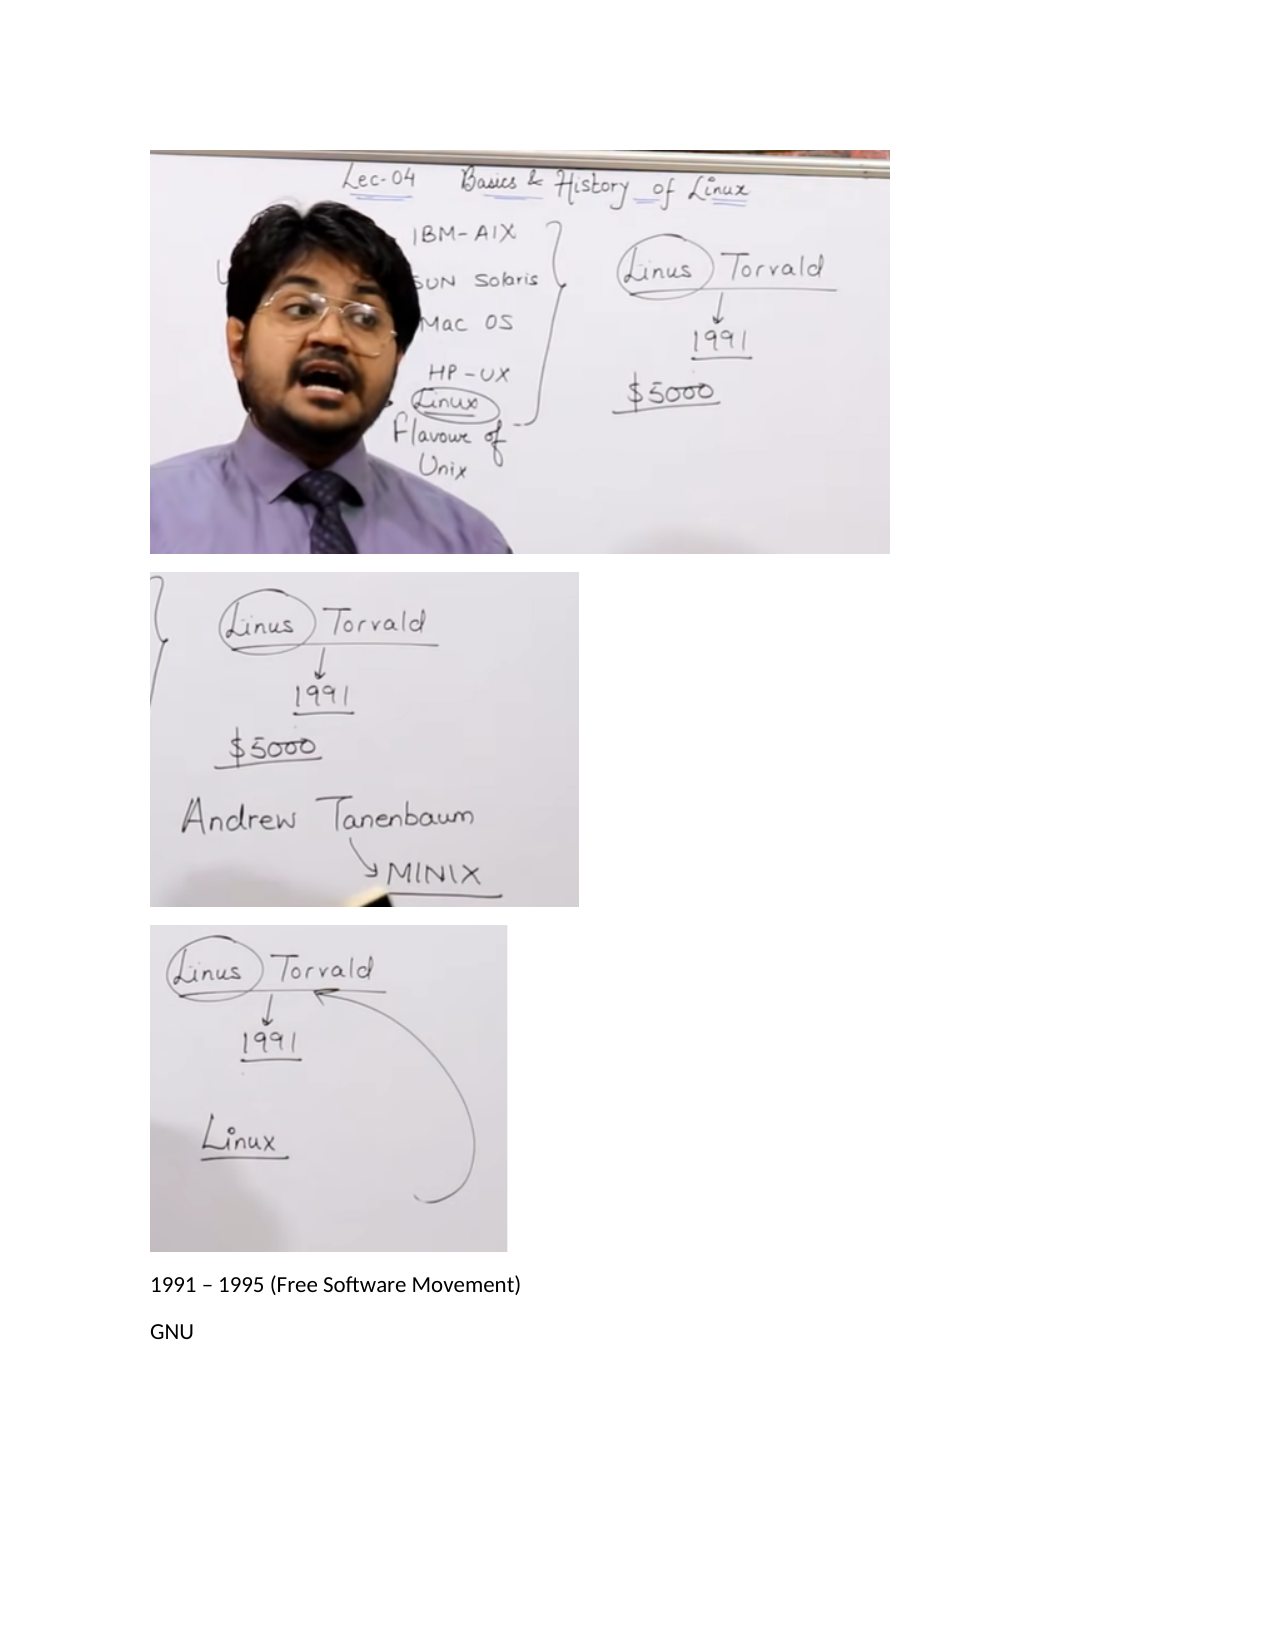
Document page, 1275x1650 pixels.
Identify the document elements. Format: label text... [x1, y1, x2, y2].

picture [150, 925, 508, 1252]
text GNU [150, 1317, 1125, 1345]
picture [150, 572, 579, 907]
picture [150, 150, 890, 554]
text 1991 – 1995 (Free Software Movement) [150, 1270, 1125, 1298]
